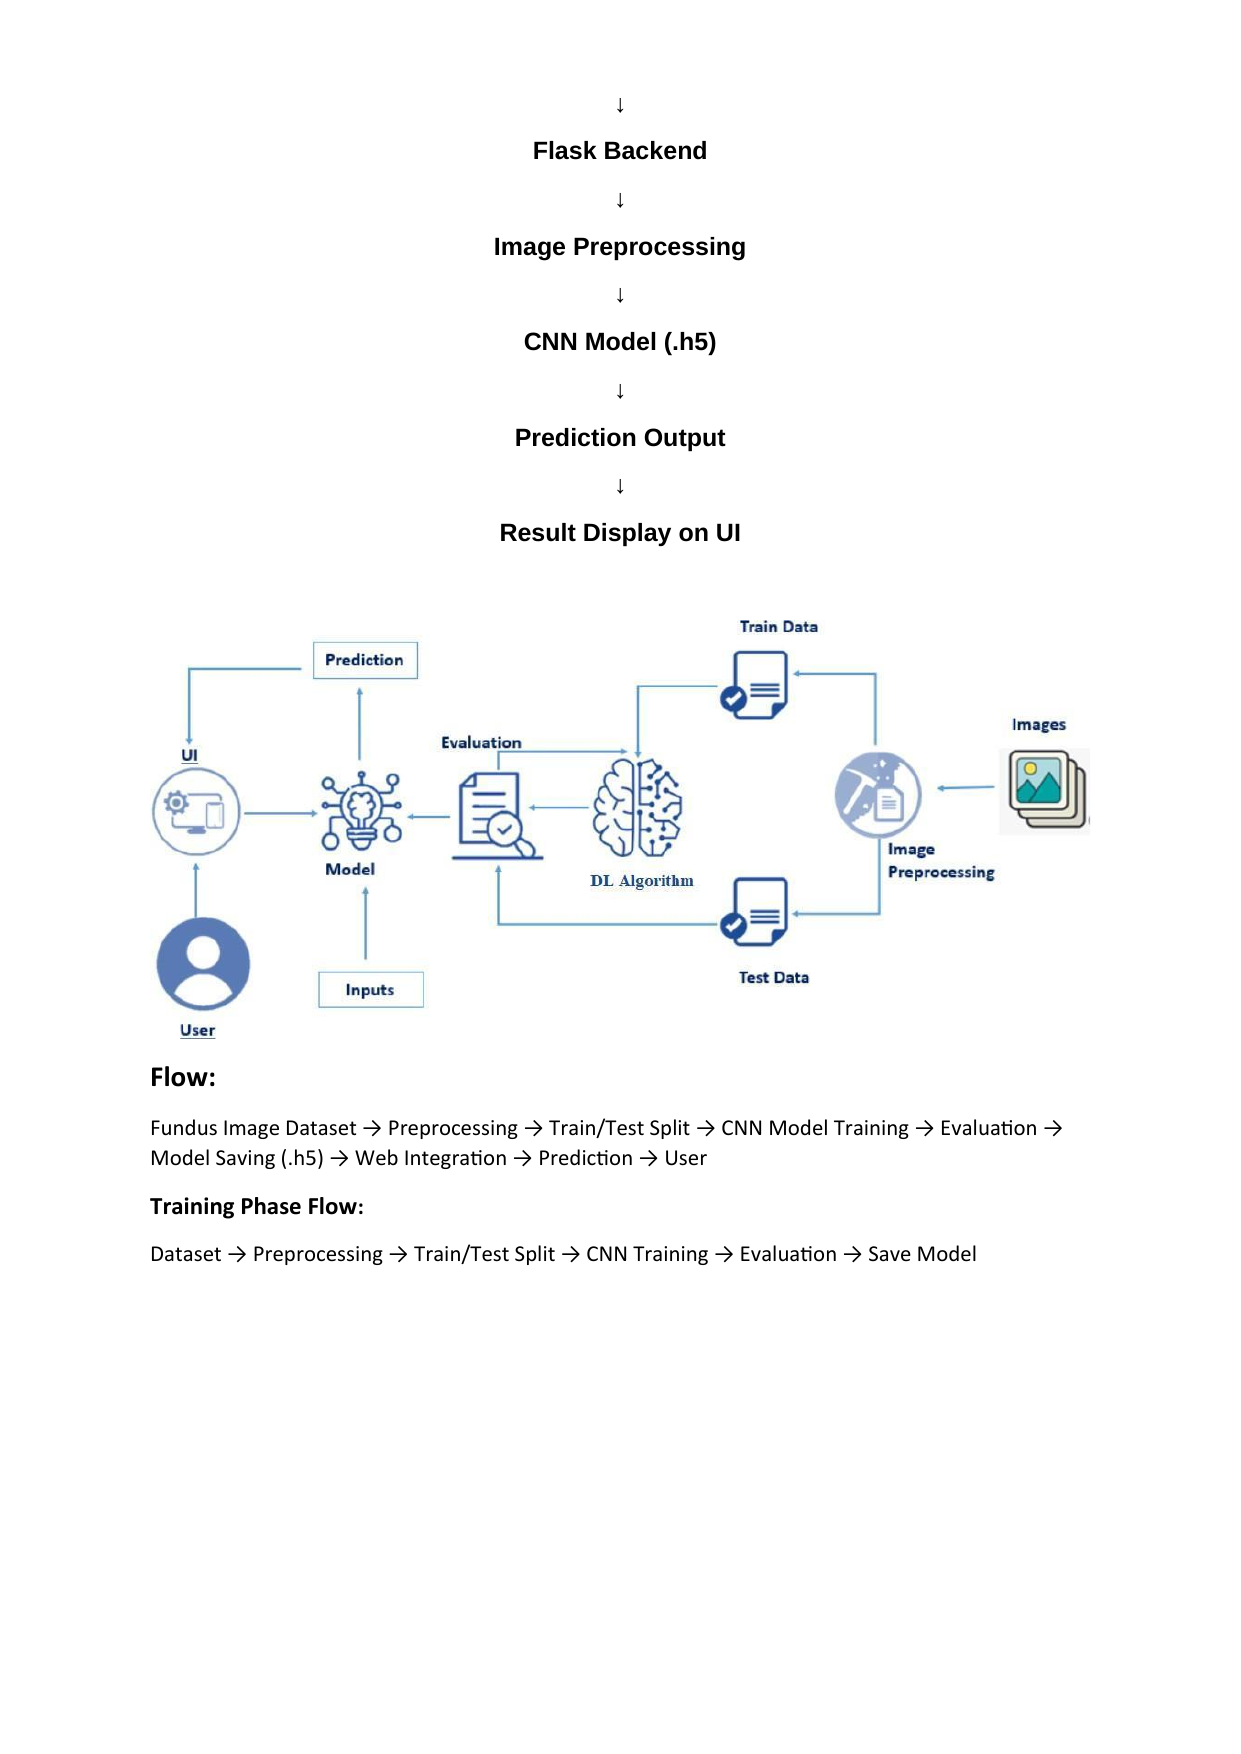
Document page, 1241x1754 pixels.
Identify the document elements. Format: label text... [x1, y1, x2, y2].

text Training Phase Flow: [150, 1190, 1090, 1221]
text ↓ [150, 279, 1090, 308]
text Prediction Output [150, 423, 1090, 451]
text ↓ [150, 470, 1090, 499]
text CNN Model (.h5) [150, 327, 1090, 356]
picture [150, 620, 1091, 1039]
text Fundus Image Dataset → Preprocessing → Train/Test Split → CNN Model Training → Evaluation → Model Saving (.h5) → Web Integration → Prediction → User [150, 1113, 1090, 1171]
text Result Display on UI [150, 518, 1090, 547]
text Dataset → Preprocessing → Train/Test Split → CNN Training → Evaluation → Save Model [150, 1239, 1090, 1268]
text ↓ [150, 375, 1090, 404]
text Image Preprocessing [150, 232, 1090, 261]
text ↓ [150, 184, 1090, 213]
text Flask Backend [150, 136, 1090, 165]
text ↓ [150, 89, 1090, 117]
text Flow: [150, 1058, 1090, 1093]
